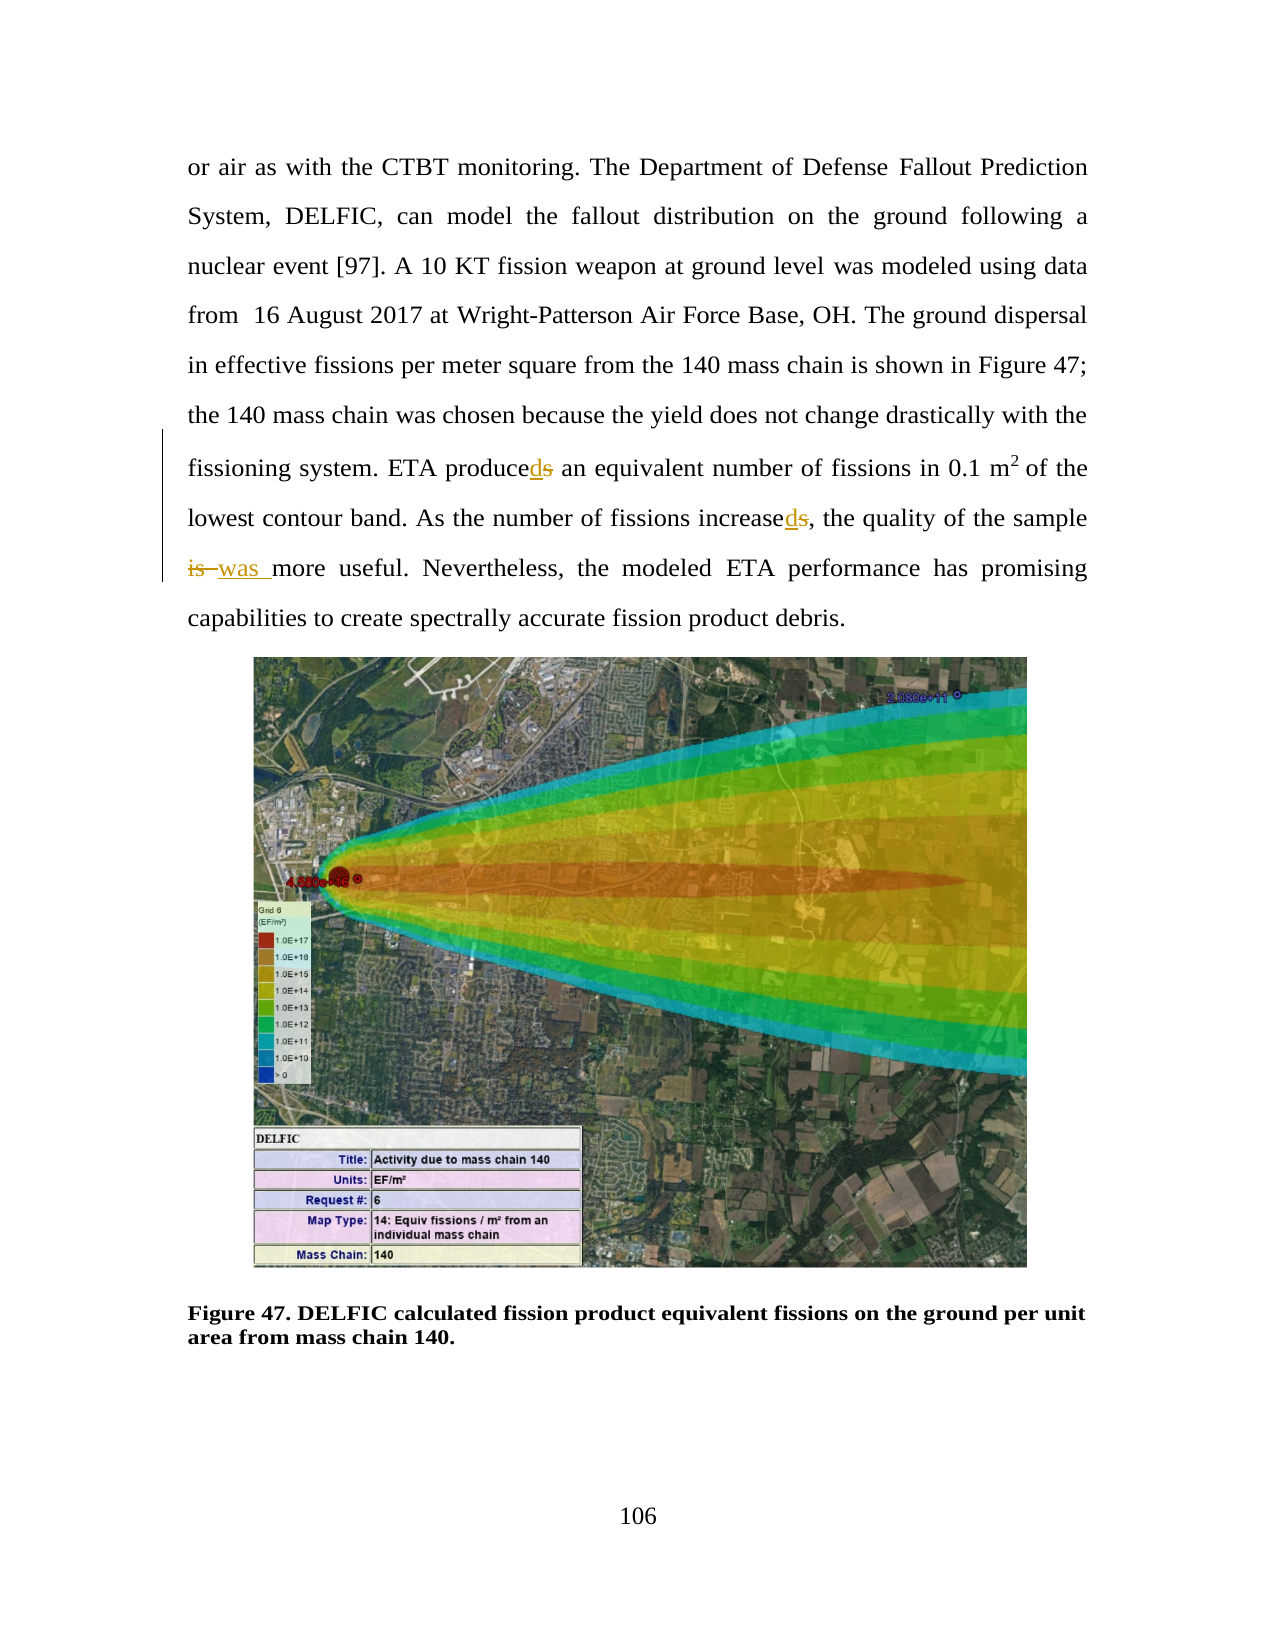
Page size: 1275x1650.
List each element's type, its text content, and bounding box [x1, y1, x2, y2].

picture [253, 657, 1027, 1268]
text or air as with the CTBT monitoring. The Department of Defense Fallout Prediction System, DELFIC, can model the fallout distribution on the ground following a nuclear event [97]. A 10 KT fission weapon at ground level was modeled using data from 16 August 2017 at Wright-Patterson Air Force Base, OH. The ground dispersal in effective fissions per meter square from the 140 mass chain is shown in Figure 47; the 140 mass chain was chosen because the yield does not change drastically with the fissioning system. ETA produce an equivalent number of fissions in 0.1 m2 of the lowest contour band. As the number of fissions increase, the quality of the sample more useful. Nevertheless, the modeled ETA performance has promising capabilities to create spectrally accurate fission product debris. [187, 152, 1088, 631]
